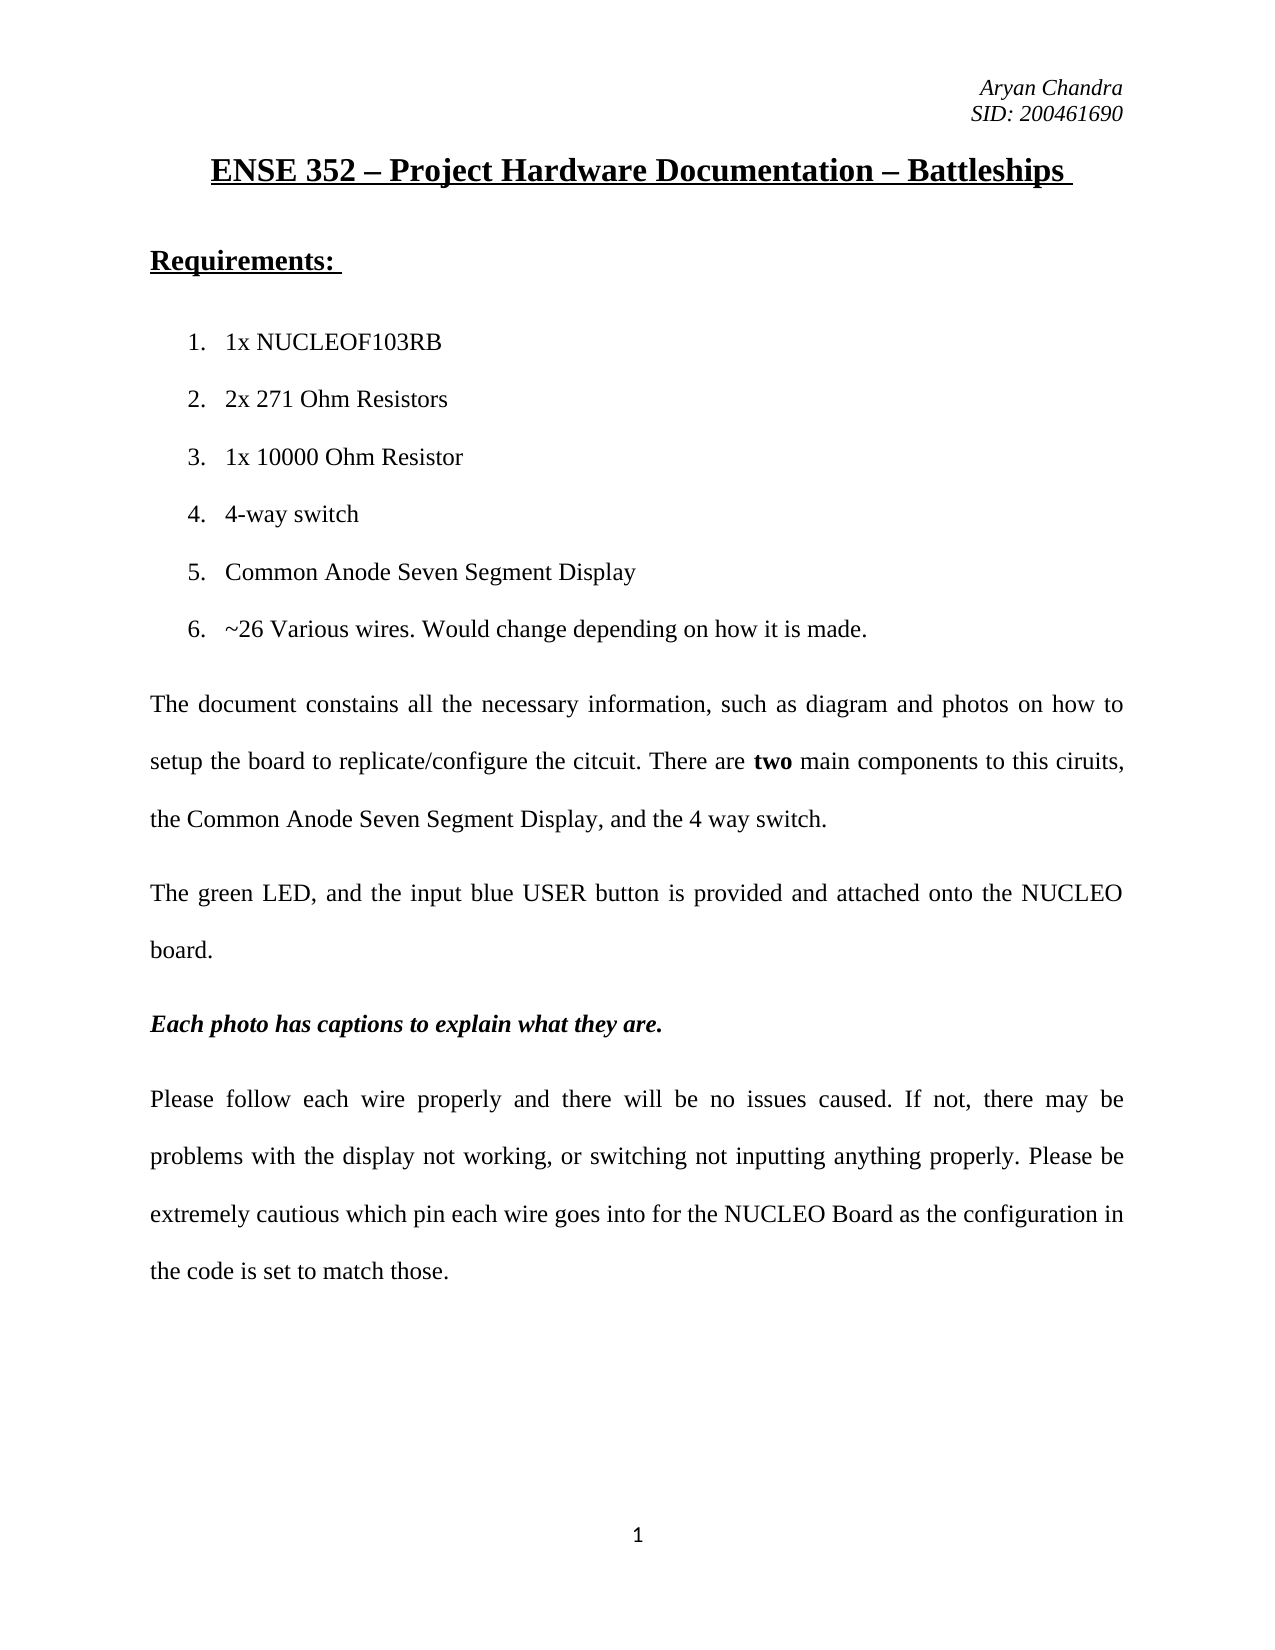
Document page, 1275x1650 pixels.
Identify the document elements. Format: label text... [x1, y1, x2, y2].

list 1x 10000 Ohm Resistor [187, 442, 1125, 471]
text Requirements: [150, 243, 1125, 277]
list Common Anode Seven Segment Display [187, 557, 1125, 586]
list 1x NUCLEOF103RB [187, 327, 1125, 356]
text The document constains all the necessary information, such as diagram and photos on how to setup the board to replicate/configure the citcuit. There are two main components to this ciruits, the Common Anode Seven Segment Display, and the 4 way switch. [150, 689, 1125, 832]
list 4-way switch [187, 499, 1125, 528]
list 2x 271 Ohm Resistors [187, 384, 1125, 413]
text Each photo has captions to explain what they are. [150, 1009, 1125, 1038]
list ~26 Various wires. Would change depending on how it is made. [187, 614, 1125, 643]
text The green LED, and the input blue USER button is provided and attached onto the NUCLEO board. [150, 878, 1125, 964]
text ENSE 352 – Project Hardware Documentation – Battleships [150, 150, 1125, 188]
text Please follow each wire properly and there will be no issues caused. If not, there may be problems with the display not working, or switching not inputting anything properly. Please be extremely cautious which pin each wire goes into for the NUCLEO Board as the configuration in the code is set to match those. [150, 1084, 1125, 1285]
